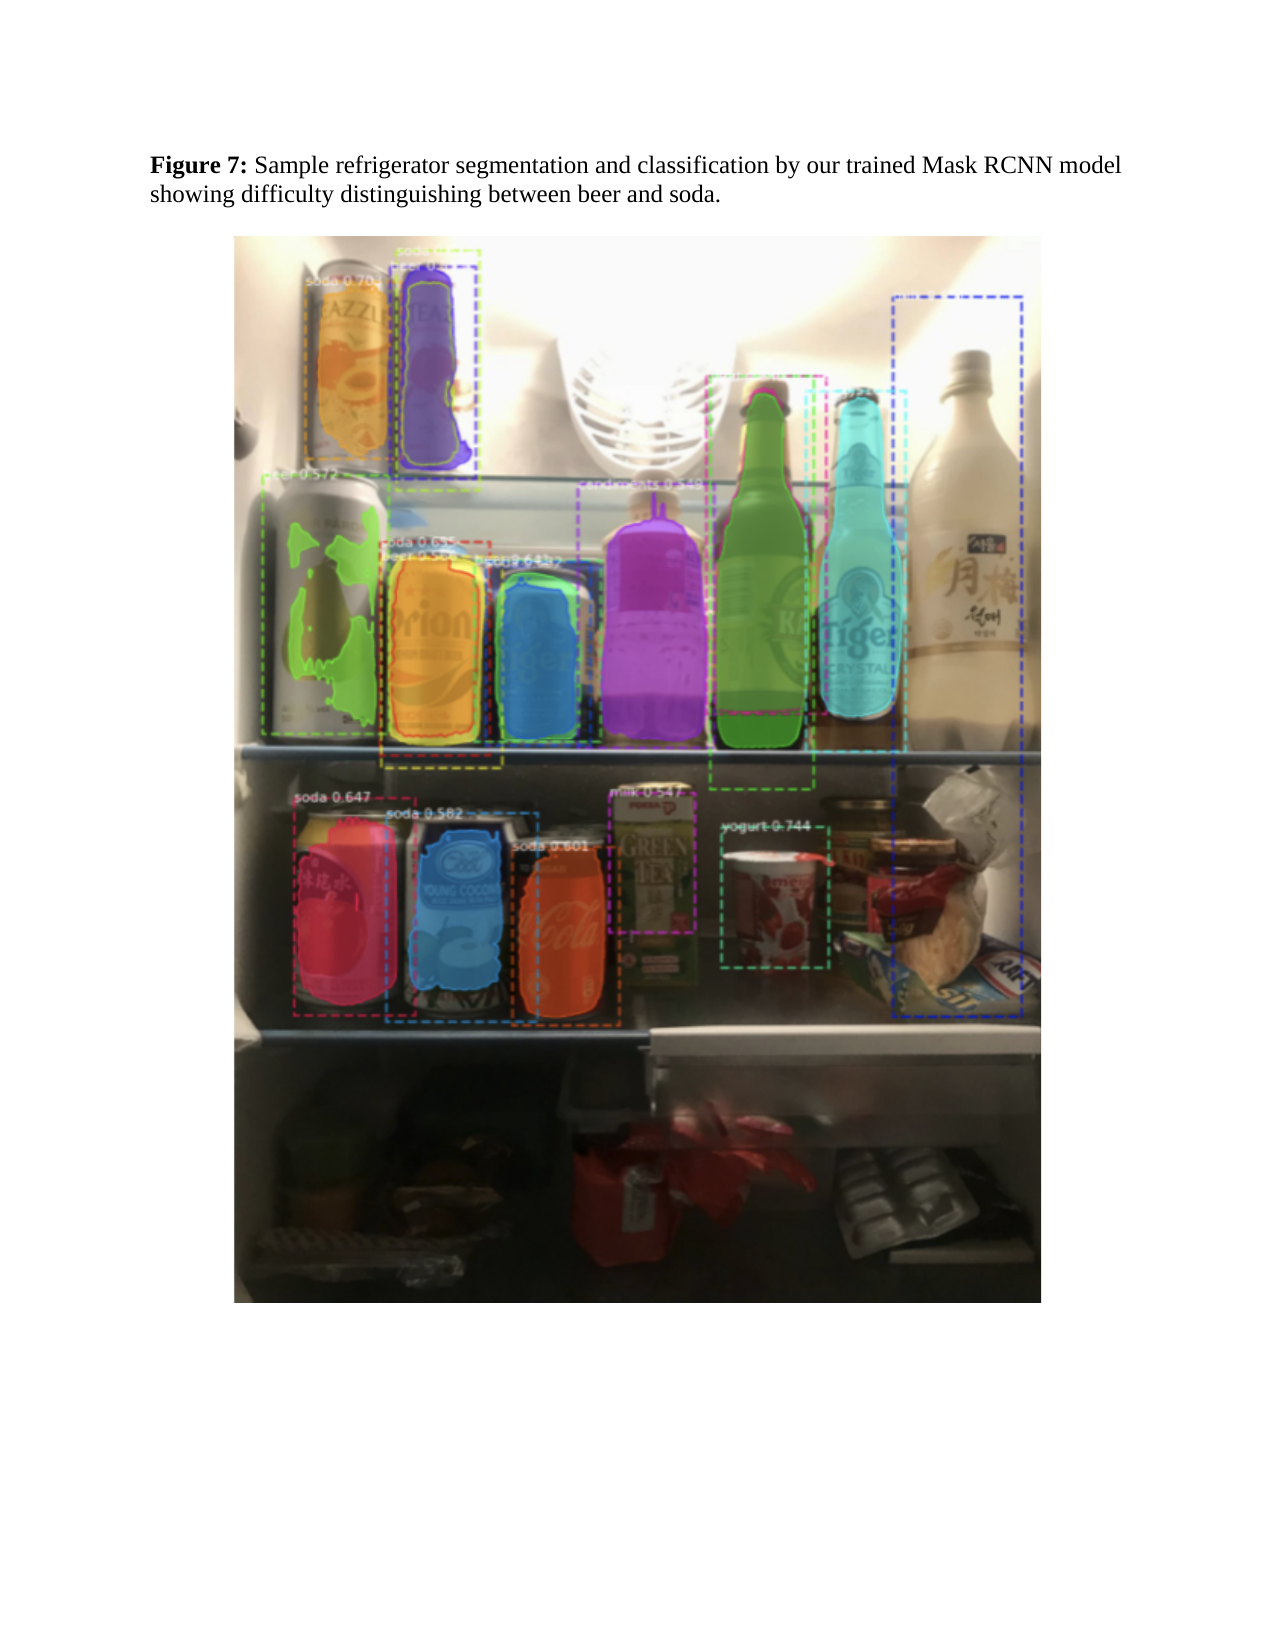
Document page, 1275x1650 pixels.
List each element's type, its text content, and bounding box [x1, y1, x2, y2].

picture [233, 236, 1042, 1303]
text Figure 7: Sample refrigerator segmentation and classification by our trained Mask RCNN model showing difficulty distinguishing between beer and soda. [150, 150, 1125, 207]
